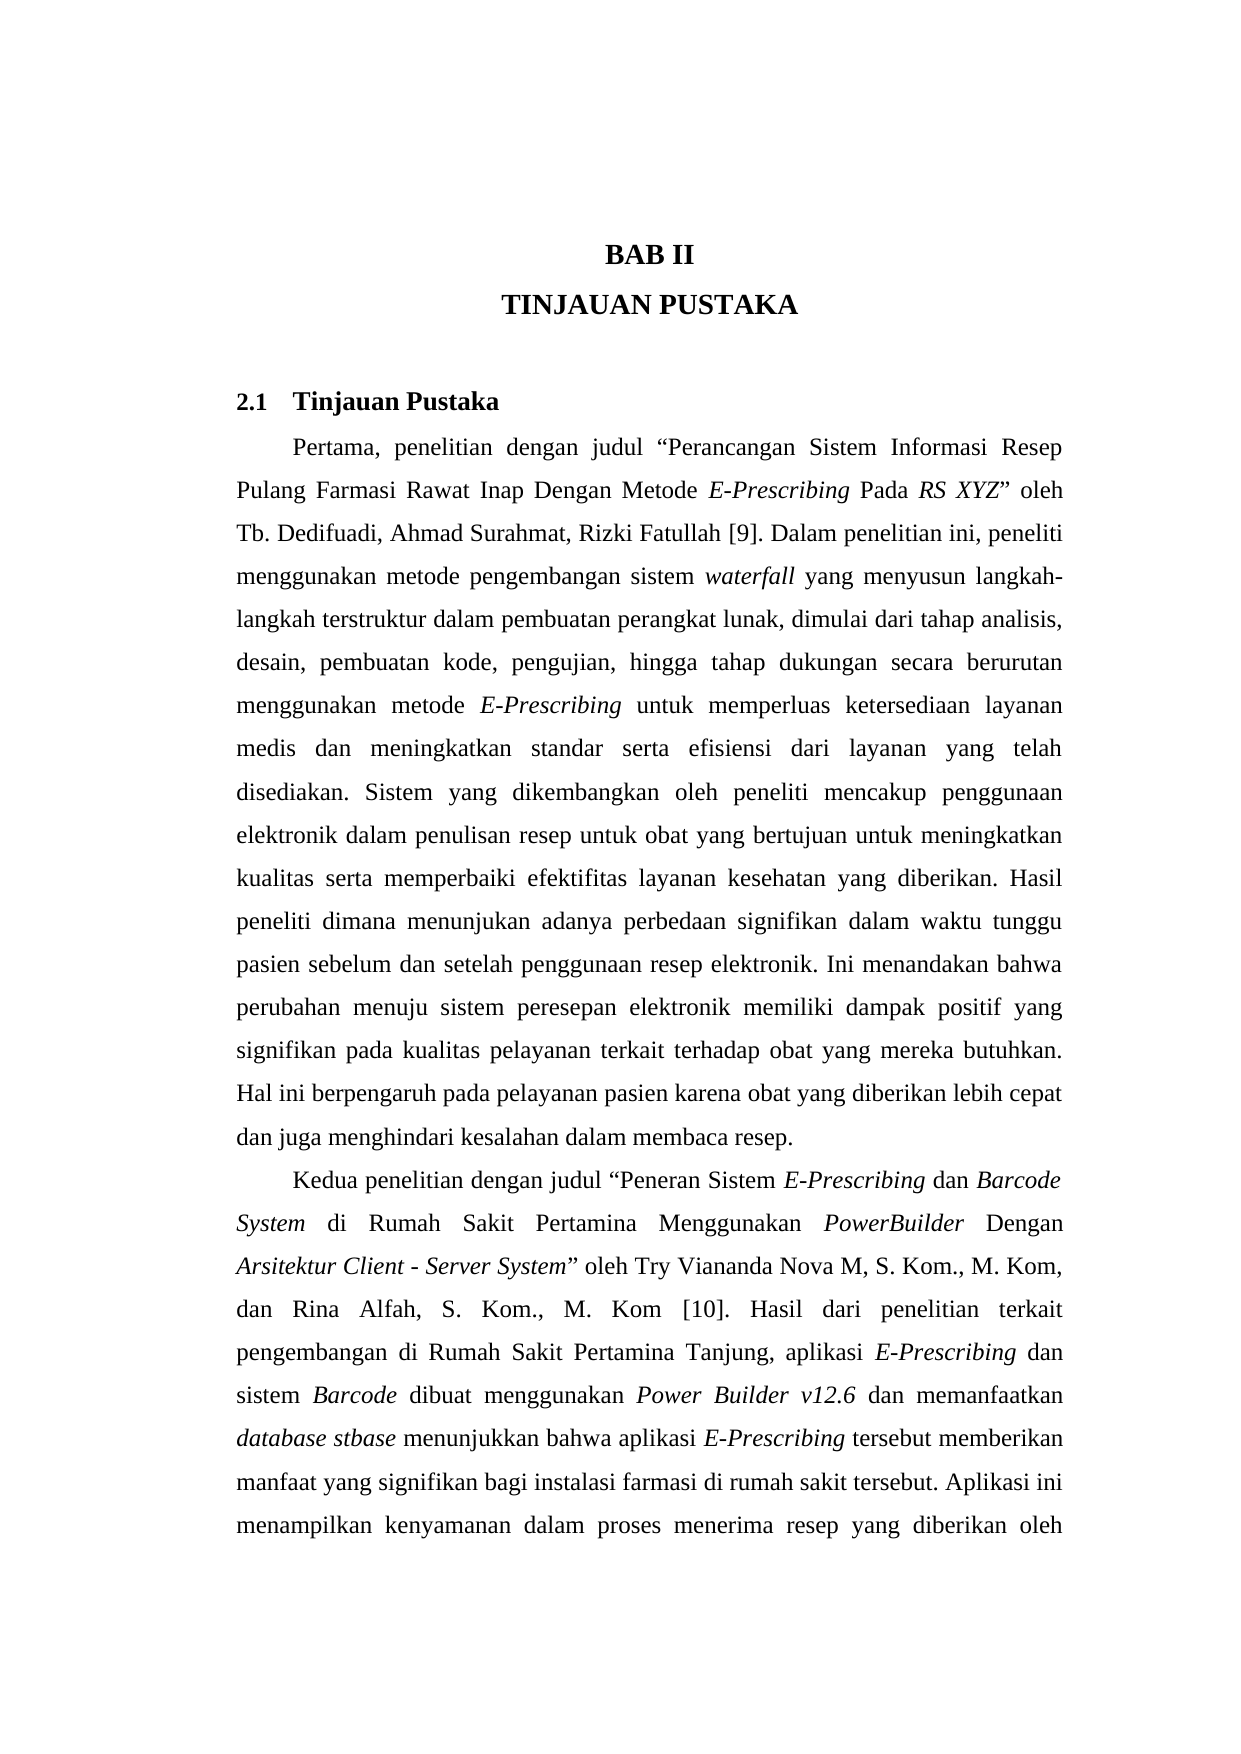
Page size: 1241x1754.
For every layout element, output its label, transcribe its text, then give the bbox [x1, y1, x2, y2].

subtitle BAB II TINJAUAN PUSTAKA [236, 237, 1063, 321]
subtitle Tinjauan Pustaka [236, 385, 1063, 416]
text Pertama, penelitian dengan judul “Perancangan Sistem Informasi Resep Pulang Farmasi Rawat Inap Dengan Metode E-Prescribing Pada RS XYZ” oleh Tb. Dedifuadi, Ahmad Surahmat, Rizki Fatullah . Dalam penelitian ini, peneliti menggunakan metode pengembangan sistem waterfall yang menyusun langkah-langkah terstruktur dalam pembuatan perangkat lunak, dimulai dari tahap analisis, desain, pembuatan kode, pengujian, hingga tahap dukungan secara berurutan menggunakan metode E-Prescribing untuk memperluas ketersediaan layanan medis dan meningkatkan standar serta efisiensi dari layanan yang telah disediakan. Sistem yang dikembangkan oleh peneliti mencakup penggunaan elektronik dalam penulisan resep untuk obat yang bertujuan untuk meningkatkan kualitas serta memperbaiki efektifitas layanan kesehatan yang diberikan. Hasil peneliti dimana menunjukan adanya perbedaan signifikan dalam waktu tunggu pasien sebelum dan setelah penggunaan resep elektronik. Ini menandakan bahwa perubahan menuju sistem peresepan elektronik memiliki dampak positif yang signifikan pada kualitas pelayanan terkait terhadap obat yang mereka butuhkan. Hal ini berpengaruh pada pelayanan pasien karena obat yang diberikan lebih cepat dan juga menghindari kesalahan dalam membaca resep. [236, 432, 1063, 1150]
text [236, 1165, 1063, 1538]
